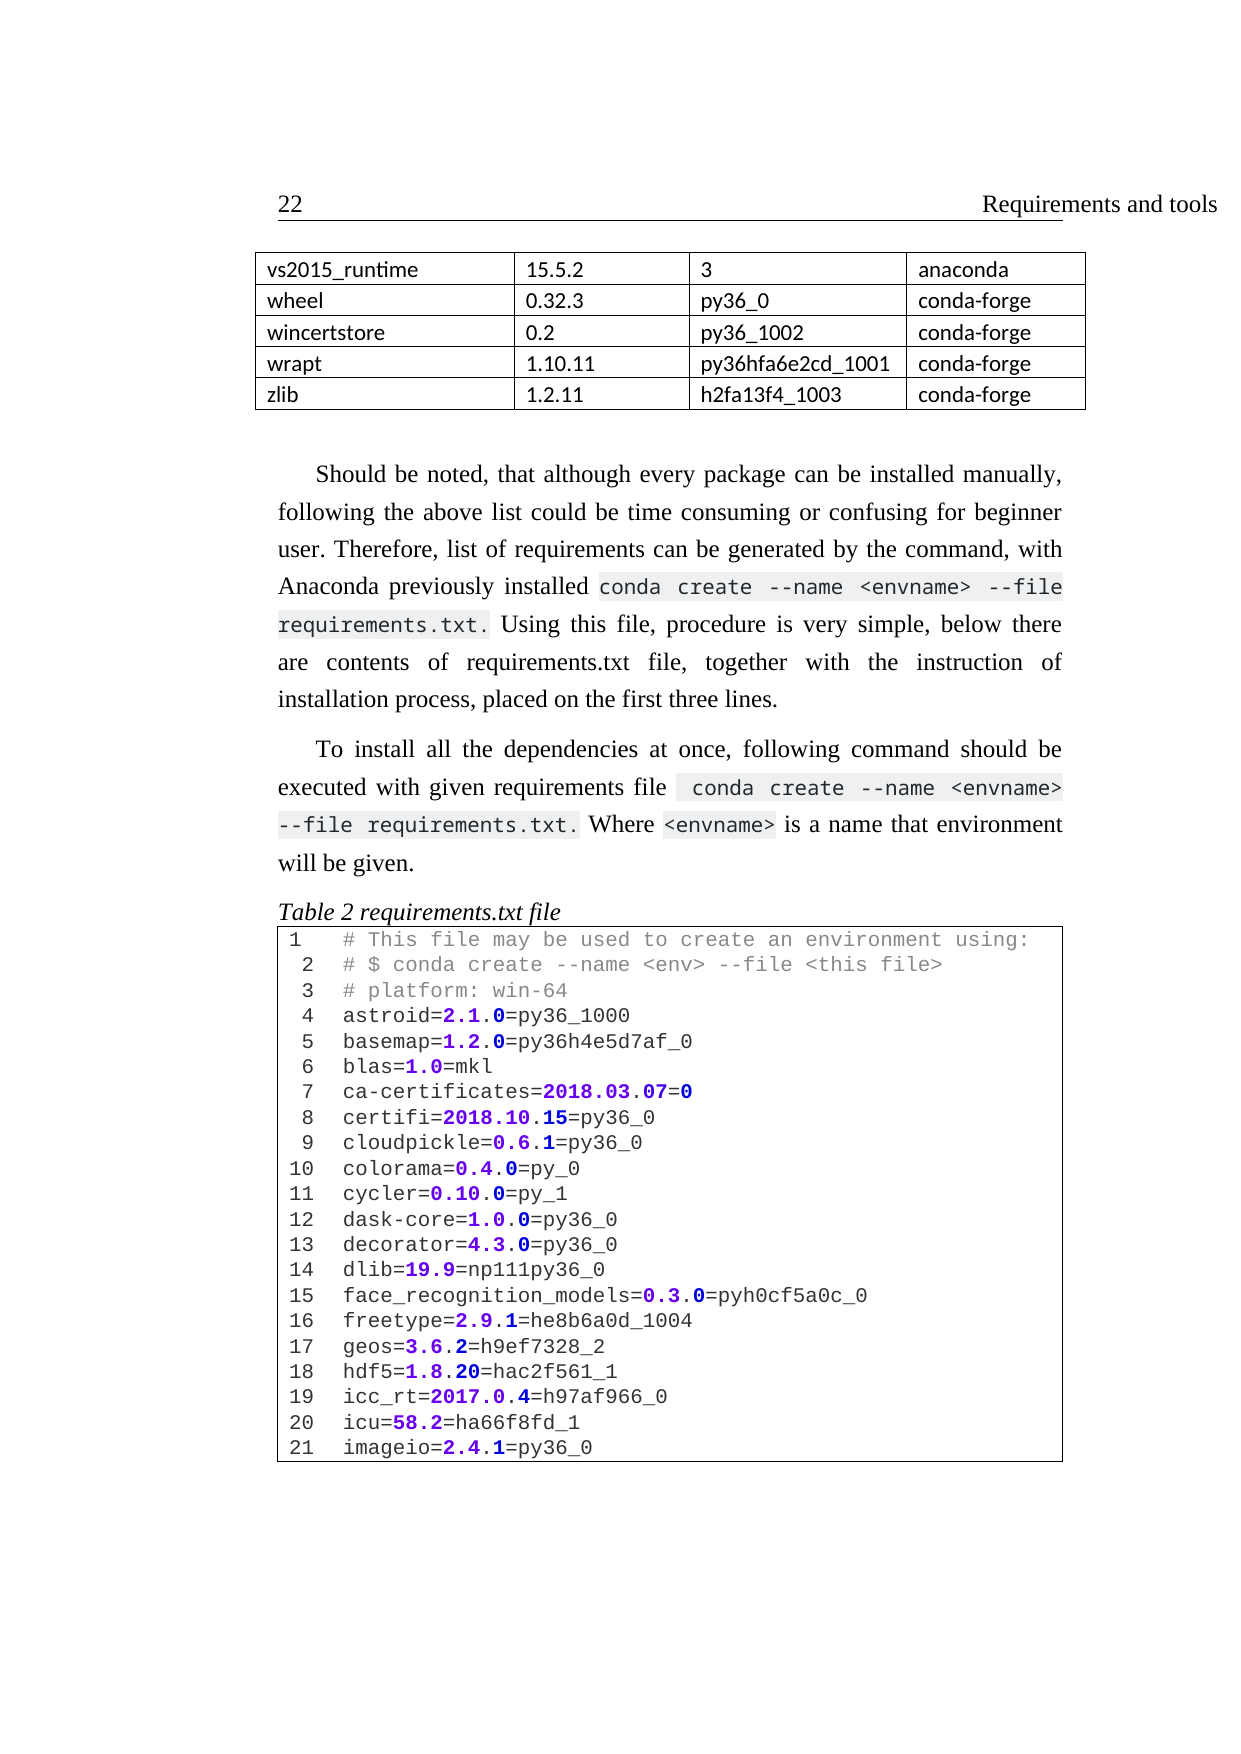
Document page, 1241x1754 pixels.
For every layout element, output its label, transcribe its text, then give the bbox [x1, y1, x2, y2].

table_cell zlib [256, 378, 514, 408]
table_cell h2fa13f4_1003 [690, 378, 906, 408]
table_cell 1.2.11 [515, 378, 689, 408]
text Table 2 requirements.txt file [278, 897, 1063, 926]
table_cell conda-forge [907, 316, 1085, 346]
table_cell 1.10.11 [515, 347, 689, 377]
table_cell wheel [256, 285, 514, 315]
text Should be noted, that although every package can be installed manually, following the above list could be time consuming or confusing for beginner user. Therefore, list of requirements can be generated by the command, with Anaconda previously installed conda create --name <envname> --file requirements.txt. Using this file, procedure is very simple, below there are contents of requirements.txt file, together with the instruction of installation process, placed on the first three lines. [278, 459, 1063, 713]
table_cell 3 [690, 253, 906, 283]
table_cell wrapt [256, 347, 514, 377]
table_cell 0.32.3 [515, 285, 689, 315]
table_cell wincertstore [256, 316, 514, 346]
text To install all the dependencies at once, following command should be executed with given requirements file conda create --name <envname> --file requirements.txt. Where <envname> is a name that environment will be given. [278, 734, 1063, 876]
table_cell vs2015_runtime [256, 253, 514, 283]
table_cell 15.5.2 [515, 253, 689, 283]
table_cell py36hfa6e2cd_1001 [690, 347, 906, 377]
table_cell py36_1002 [690, 316, 906, 346]
table_cell anaconda [907, 253, 1085, 283]
table_cell py36_0 [690, 285, 906, 315]
table_cell 0.2 [515, 316, 689, 346]
table_cell conda-forge [907, 347, 1085, 377]
table_cell conda-forge [907, 378, 1085, 408]
table_cell conda-forge [907, 285, 1085, 315]
